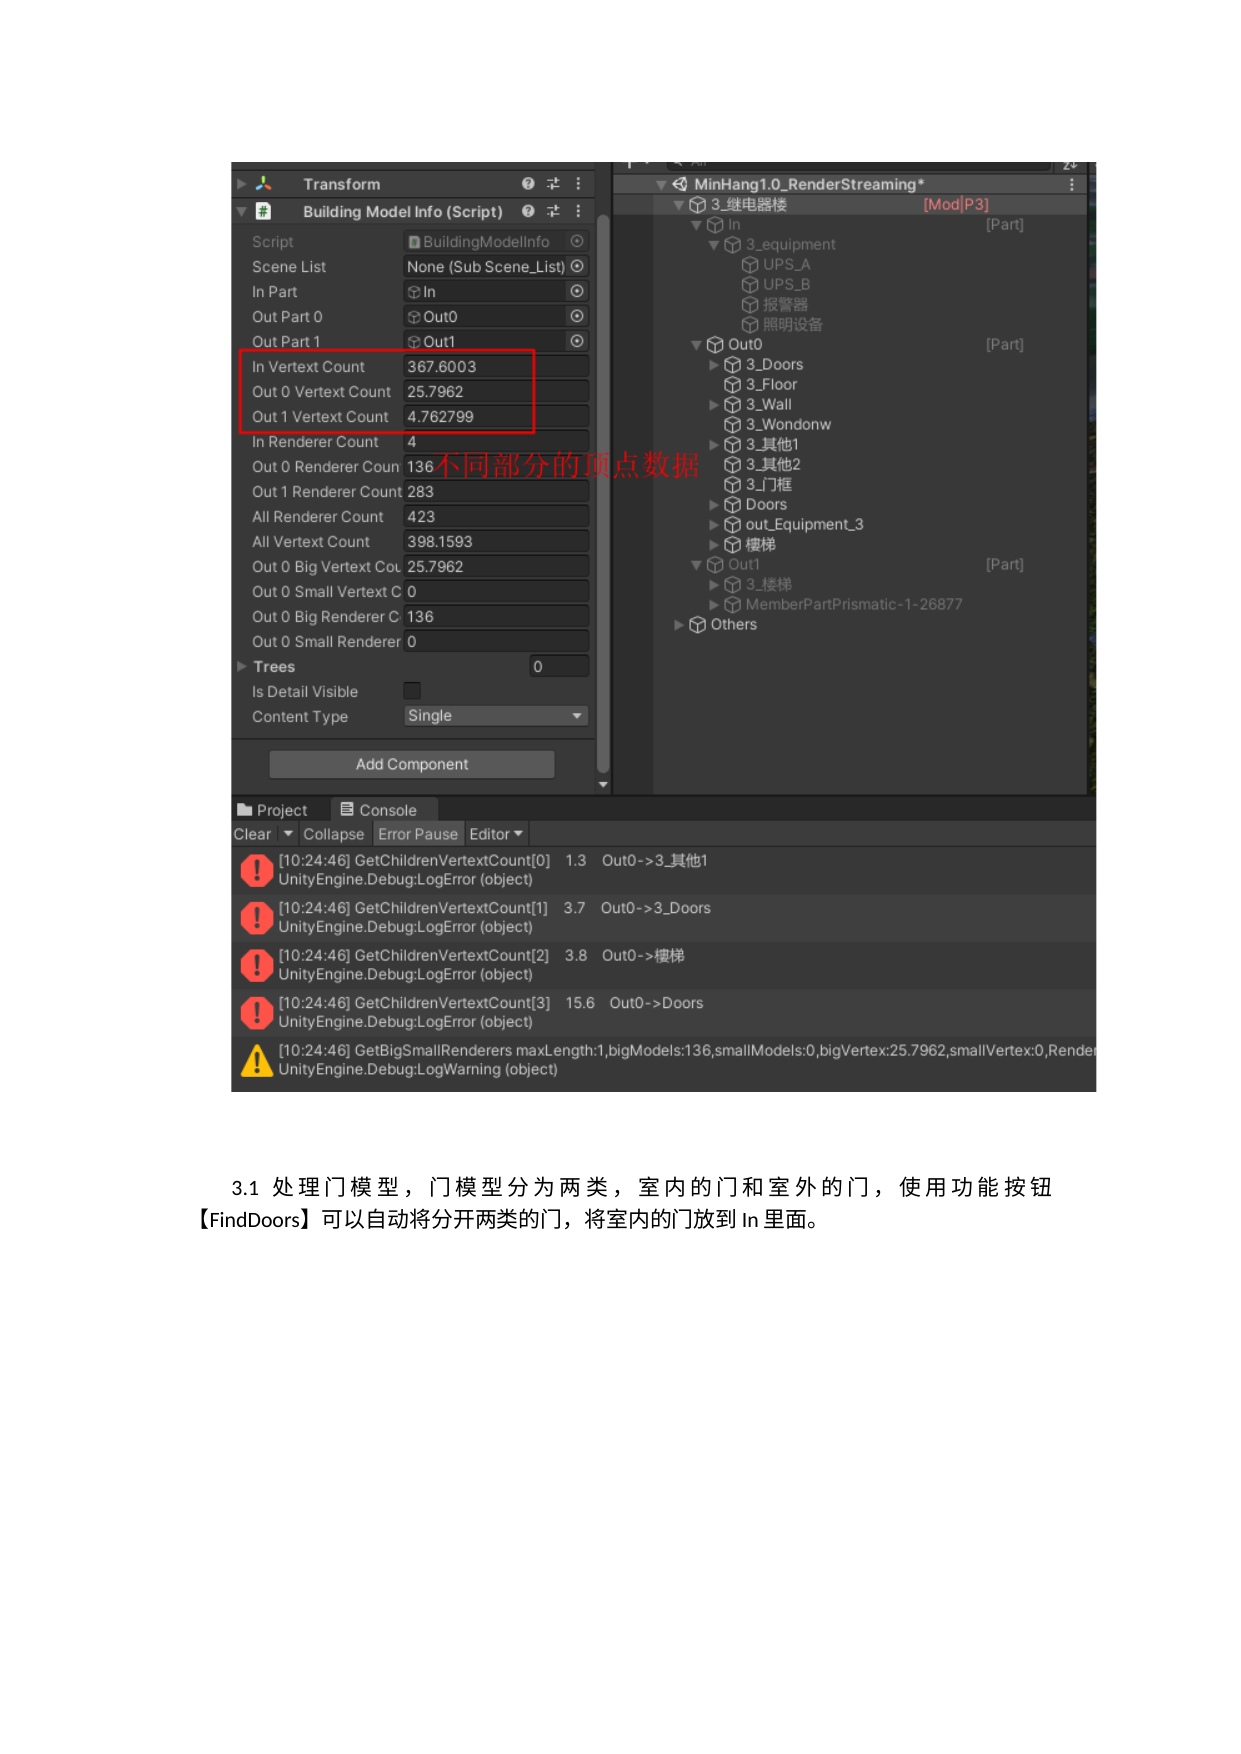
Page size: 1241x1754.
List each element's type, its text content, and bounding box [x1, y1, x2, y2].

list 3.1 处理门模型，门模型分为两类，室内的门和室外的门，使用功能按钮【FindDoors】可以自动将分开两类的门，将室内的门放到In里面。 [187, 1169, 1053, 1234]
picture [231, 162, 1097, 1092]
